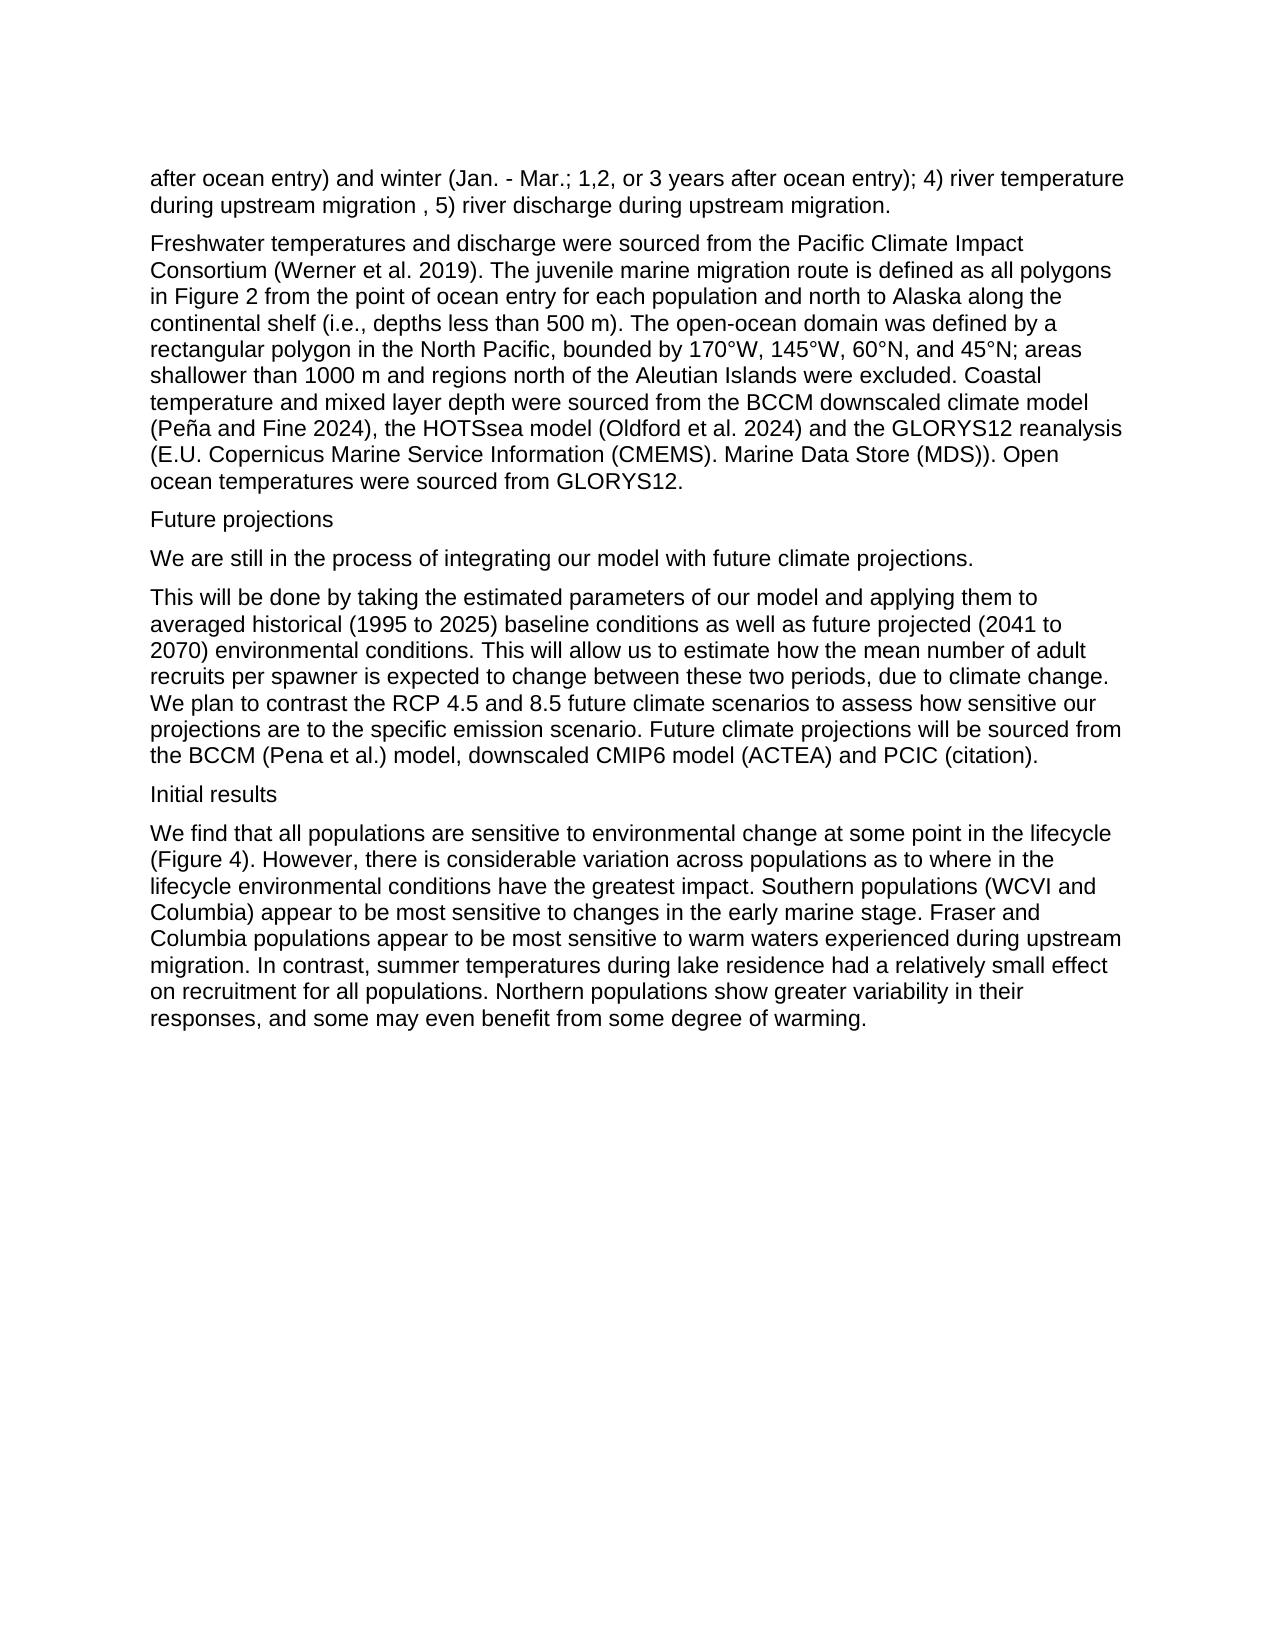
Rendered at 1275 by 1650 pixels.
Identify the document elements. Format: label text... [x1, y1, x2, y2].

text Future projections [150, 506, 1125, 533]
text We are still in the process of integrating our model with future climate projections. [150, 545, 1125, 572]
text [150, 165, 1125, 218]
text We find that all populations are sensitive to environmental change at some point in the lifecycle (Figure 4). However, there is considerable variation across populations as to where in the lifecycle environmental conditions have the greatest impact. Southern populations (WCVI and Columbia) appear to be most sensitive to changes in the early marine stage. Fraser and Columbia populations appear to be most sensitive to warm waters experienced during upstream migration. In contrast, summer temperatures during lake residence had a relatively small effect on recruitment for all populations. Northern populations show greater variability in their responses, and some may even benefit from some degree of warming. [150, 820, 1125, 1031]
text Freshwater temperatures and discharge were sourced from the Pacific Climate Impact Consortium (Werner et al. 2019). The juvenile marine migration route is defined as all polygons in Figure 2 from the point of ocean entry for each population and north to Alaska along the continental shelf (i.e., depths less than 500 m). The open-ocean domain was defined by a rectangular polygon in the North Pacific, bounded by 170°W, 145°W, 60°N, and 45°N; areas shallower than 1000 m and regions north of the Aleutian Islands were excluded. Coastal temperature and mixed layer depth were sourced from the BCCM downscaled climate model (Peña and Fine 2024), the HOTSsea model (Oldford et al. 2024) and the GLORYS12 reanalysis (E.U. Copernicus Marine Service Information (CMEMS). Marine Data Store (MDS)). Open ocean temperatures were sourced from GLORYS12. [150, 230, 1125, 494]
text This will be done by taking the estimated parameters of our model and applying them to averaged historical (1995 to 2025) baseline conditions as well as future projected (2041 to 2070) environmental conditions. This will allow us to estimate how the mean number of adult recruits per spawner is expected to change between these two periods, due to climate change. We plan to contrast the RCP 4.5 and 8.5 future climate scenarios to assess how sensitive our projections are to the specific emission scenario. Future climate projections will be sourced from the BCCM (Pena et al.) model, downscaled CMIP6 model (ACTEA) and PCIC (citation). [150, 584, 1125, 769]
text Initial results [150, 781, 1125, 807]
